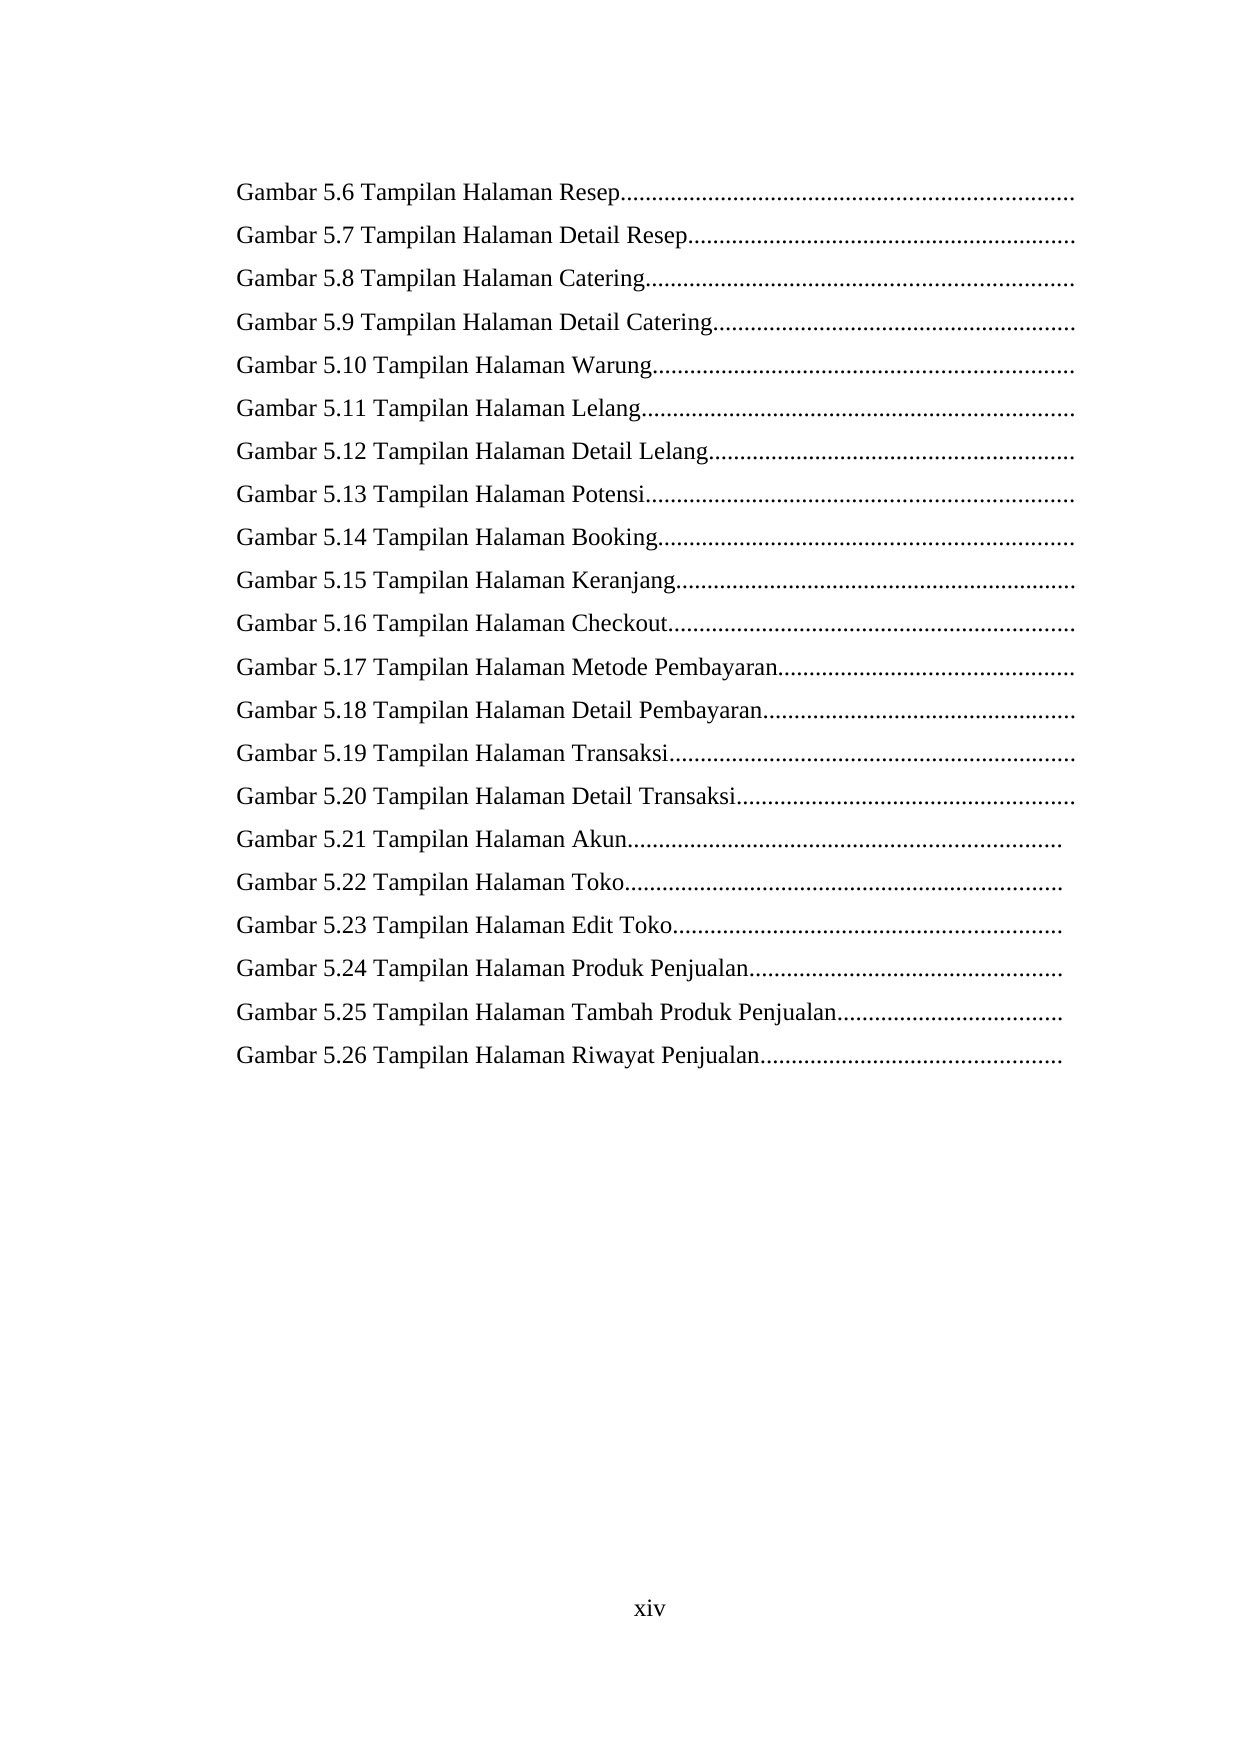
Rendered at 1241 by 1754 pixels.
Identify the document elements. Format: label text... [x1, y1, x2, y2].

text Gambar 5.15 Tampilan Halaman Keranjang 95 [236, 565, 1063, 594]
text Gambar 5.26 Tampilan Halaman Riwayat Penjualan 104 [236, 1040, 1063, 1068]
text Gambar 5.11 Tampilan Halaman Lelang 92 [236, 393, 1063, 422]
text Gambar 5.7 Tampilan Halaman Detail Resep 89 [236, 220, 1063, 249]
text Gambar 5.14 Tampilan Halaman Booking 94 [236, 522, 1063, 551]
text Gambar 5.19 Tampilan Halaman Transaksi 99 [236, 738, 1063, 767]
text Gambar 5.16 Tampilan Halaman Checkout 96 [236, 608, 1063, 637]
text Gambar 5.10 Tampilan Halaman Warung 91 [236, 350, 1063, 378]
text Gambar 5.12 Tampilan Halaman Detail Lelang 93 [236, 436, 1063, 465]
text Gambar 5.21 Tampilan Halaman Akun 100 [236, 824, 1063, 853]
text Gambar 5.20 Tampilan Halaman Detail Transaksi 99 [236, 781, 1063, 810]
text Gambar 5.25 Tampilan Halaman Tambah Produk Penjualan 104 [236, 997, 1063, 1025]
text Gambar 5.6 Tampilan Halaman Resep 88 [236, 177, 1063, 206]
text Gambar 5.13 Tampilan Halaman Potensi 94 [236, 479, 1063, 508]
text Gambar 5.22 Tampilan Halaman Toko 101 [236, 867, 1063, 896]
text Gambar 5.8 Tampilan Halaman Catering 89 [236, 263, 1063, 292]
text Gambar 5.18 Tampilan Halaman Detail Pembayaran 98 [236, 695, 1063, 723]
text Gambar 5.9 Tampilan Halaman Detail Catering 90 [236, 307, 1063, 335]
text Gambar 5.24 Tampilan Halaman Produk Penjualan 103 [236, 953, 1063, 982]
text Gambar 5.23 Tampilan Halaman Edit Toko 102 [236, 910, 1063, 939]
text Gambar 5.17 Tampilan Halaman Metode Pembayaran 97 [236, 652, 1063, 680]
